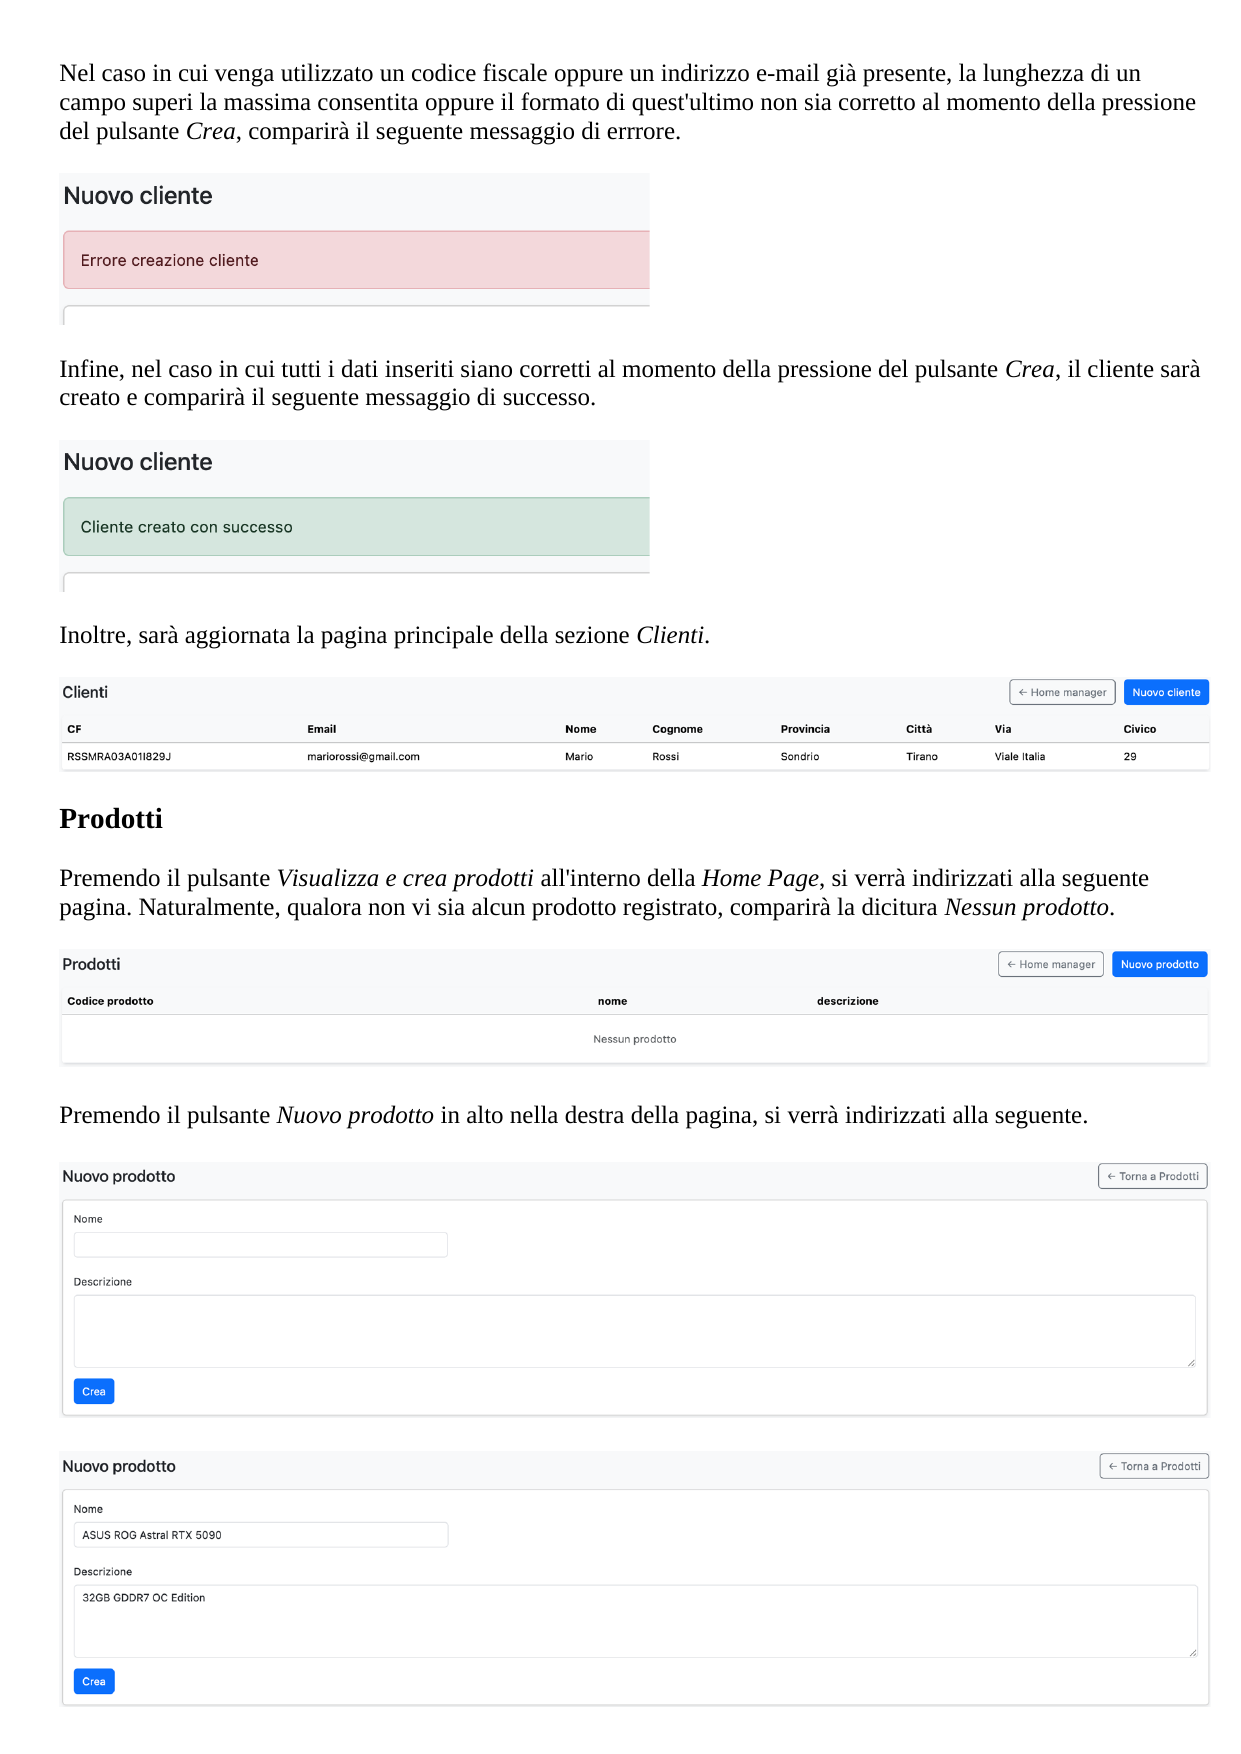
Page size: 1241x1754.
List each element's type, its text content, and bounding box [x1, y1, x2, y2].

text Nel caso in cui venga utilizzato un codice fiscale oppure un indirizzo e-mail già presente, la lunghezza di un campo superi la massima consentita oppure il formato di quest'ultimo non sia corretto al momento della pressione del pulsante Crea, comparirà il seguente messaggio di errrore. [59, 58, 1211, 144]
picture [59, 1451, 1211, 1707]
text Premendo il pulsante Nuovo prodotto in alto nella destra della pagina, si verrà indirizzati alla seguente. [59, 1100, 1211, 1128]
text Inoltre, sarà aggiornata la pagina principale della sezione Clienti. [59, 620, 1211, 649]
picture [59, 677, 1211, 772]
picture [59, 173, 650, 325]
picture [59, 440, 650, 592]
text Premendo il pulsante Visualizza e crea prodotti all'interno della Home Page, si verrà indirizzati alla seguente pagina. Naturalmente, qualora non vi sia alcun prodotto registrato, comparirà la dicitura Nessun prodotto. [59, 863, 1211, 921]
picture [59, 1162, 1211, 1418]
text Prodotti [59, 801, 1211, 834]
picture [59, 949, 1211, 1067]
text Infine, nel caso in cui tutti i dati inseriti siano corretti al momento della pressione del pulsante Crea, il cliente sarà creato e comparirà il seguente messaggio di successo. [59, 354, 1211, 411]
